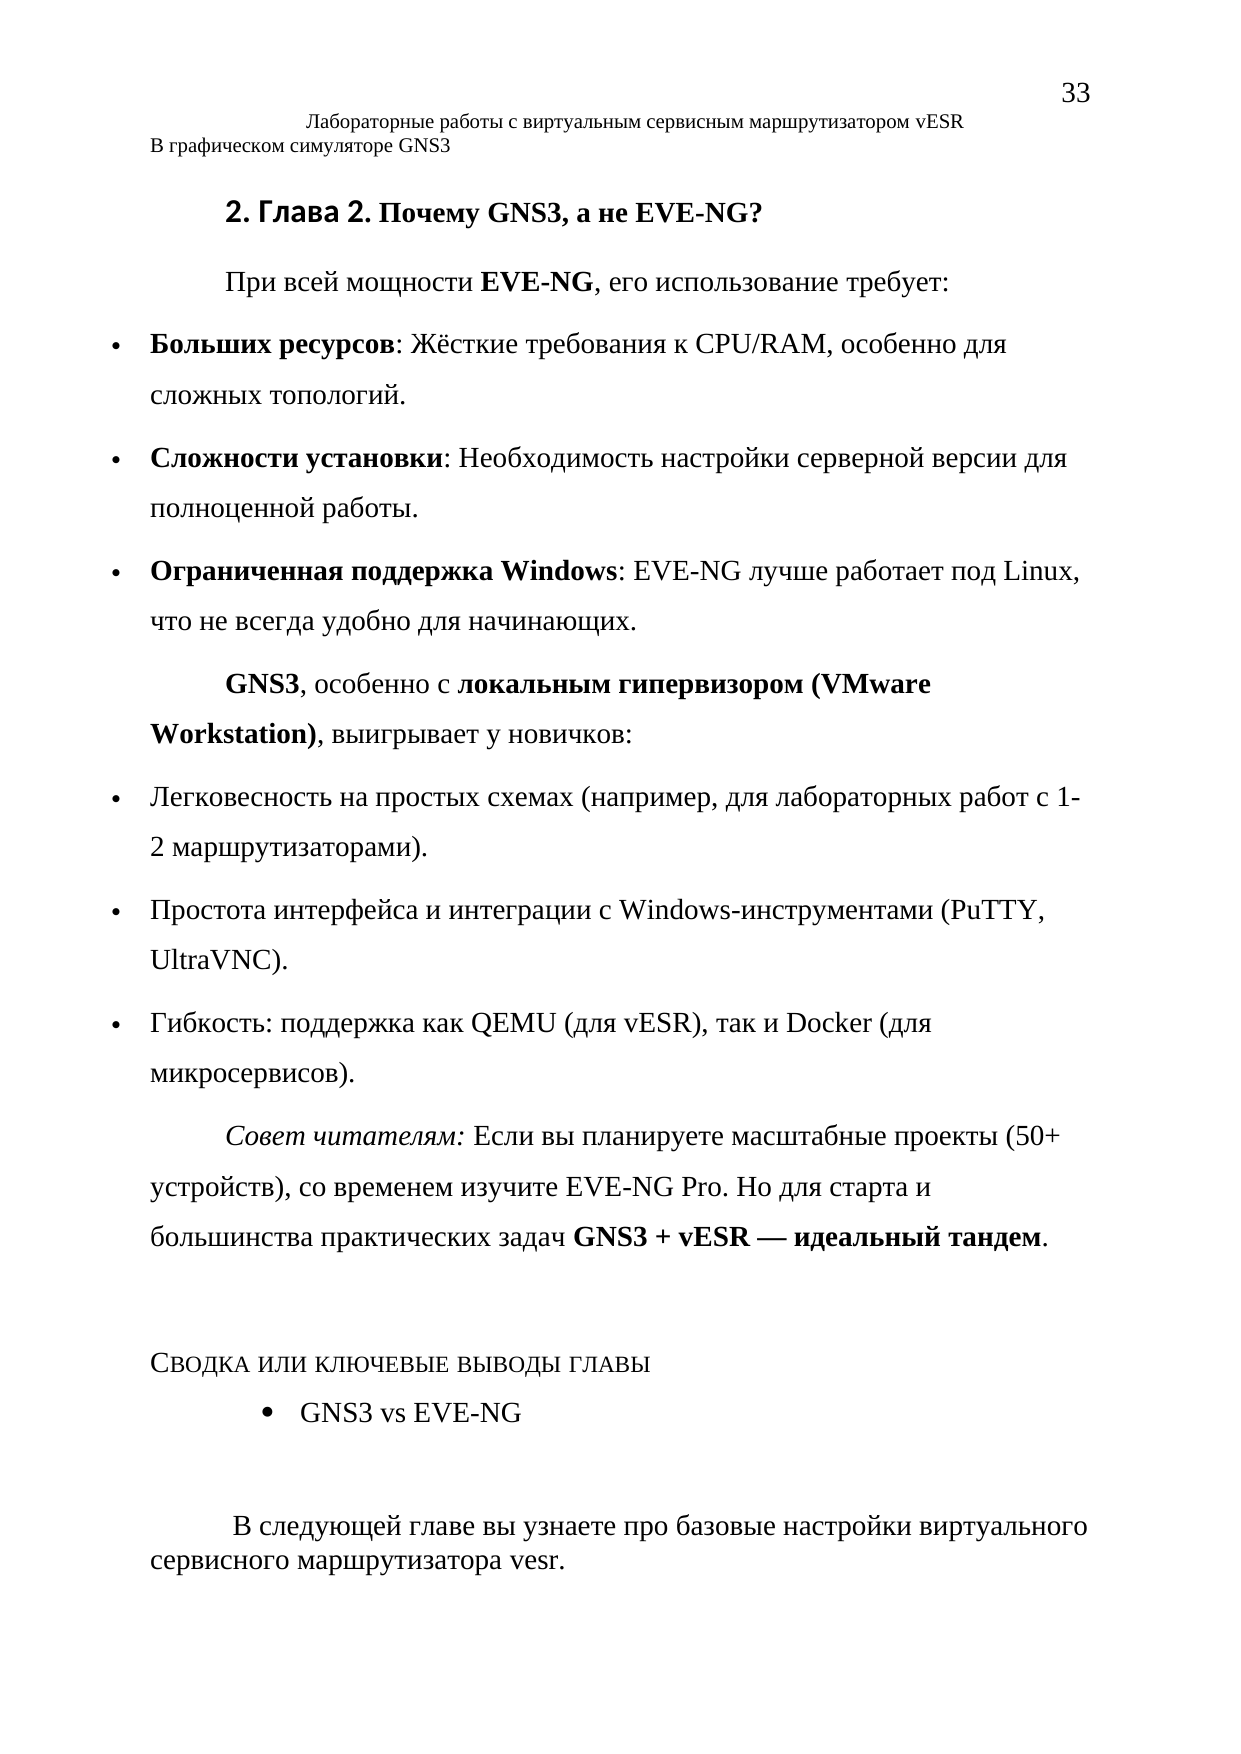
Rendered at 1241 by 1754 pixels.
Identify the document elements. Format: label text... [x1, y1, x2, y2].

list Простота интерфейса и интеграции с Windows-инструментами (PuTTY, UltraVNC). [112, 892, 1090, 976]
subtitle . Почему GNS3, а не EVE-NG? [150, 190, 1090, 231]
list Гибкость: поддержка как QEMU (для vESR), так и Docker (для микросервисов). [112, 1005, 1090, 1089]
list Больших ресурсов: Жёсткие требования к CPU/RAM, особенно для сложных топологий. [112, 327, 1090, 410]
list Ограниченная поддержка Windows: EVE-NG лучше работает под Linux, что не всегда удобно для начинающих. [112, 553, 1090, 637]
list Сложности установки: Необходимость настройки серверной версии для полноценной работы. [112, 440, 1090, 523]
text При всей мощности EVE-NG, его использование требует: [150, 264, 1090, 297]
list GNS3 vs EVE-NG [262, 1395, 1090, 1429]
text GNS3, особенно с локальным гипервизором (VMware Workstation), выигрывает у новичков: [150, 666, 1090, 750]
list Легковесность на простых схемах (например, для лабораторных работ с 1-2 маршрутизаторами). [112, 779, 1090, 863]
text Совет читателям: Если вы планируете масштабные проекты (50+ устройств), со временем изучите EVE-NG Pro. Но для старта и большинства практических задач GNS3 + vESR — идеальный тандем. [150, 1118, 1090, 1253]
text В следующей главе вы узнаете про базовые настройки виртуального сервисного маршрутизатора vesr. [150, 1508, 1090, 1575]
